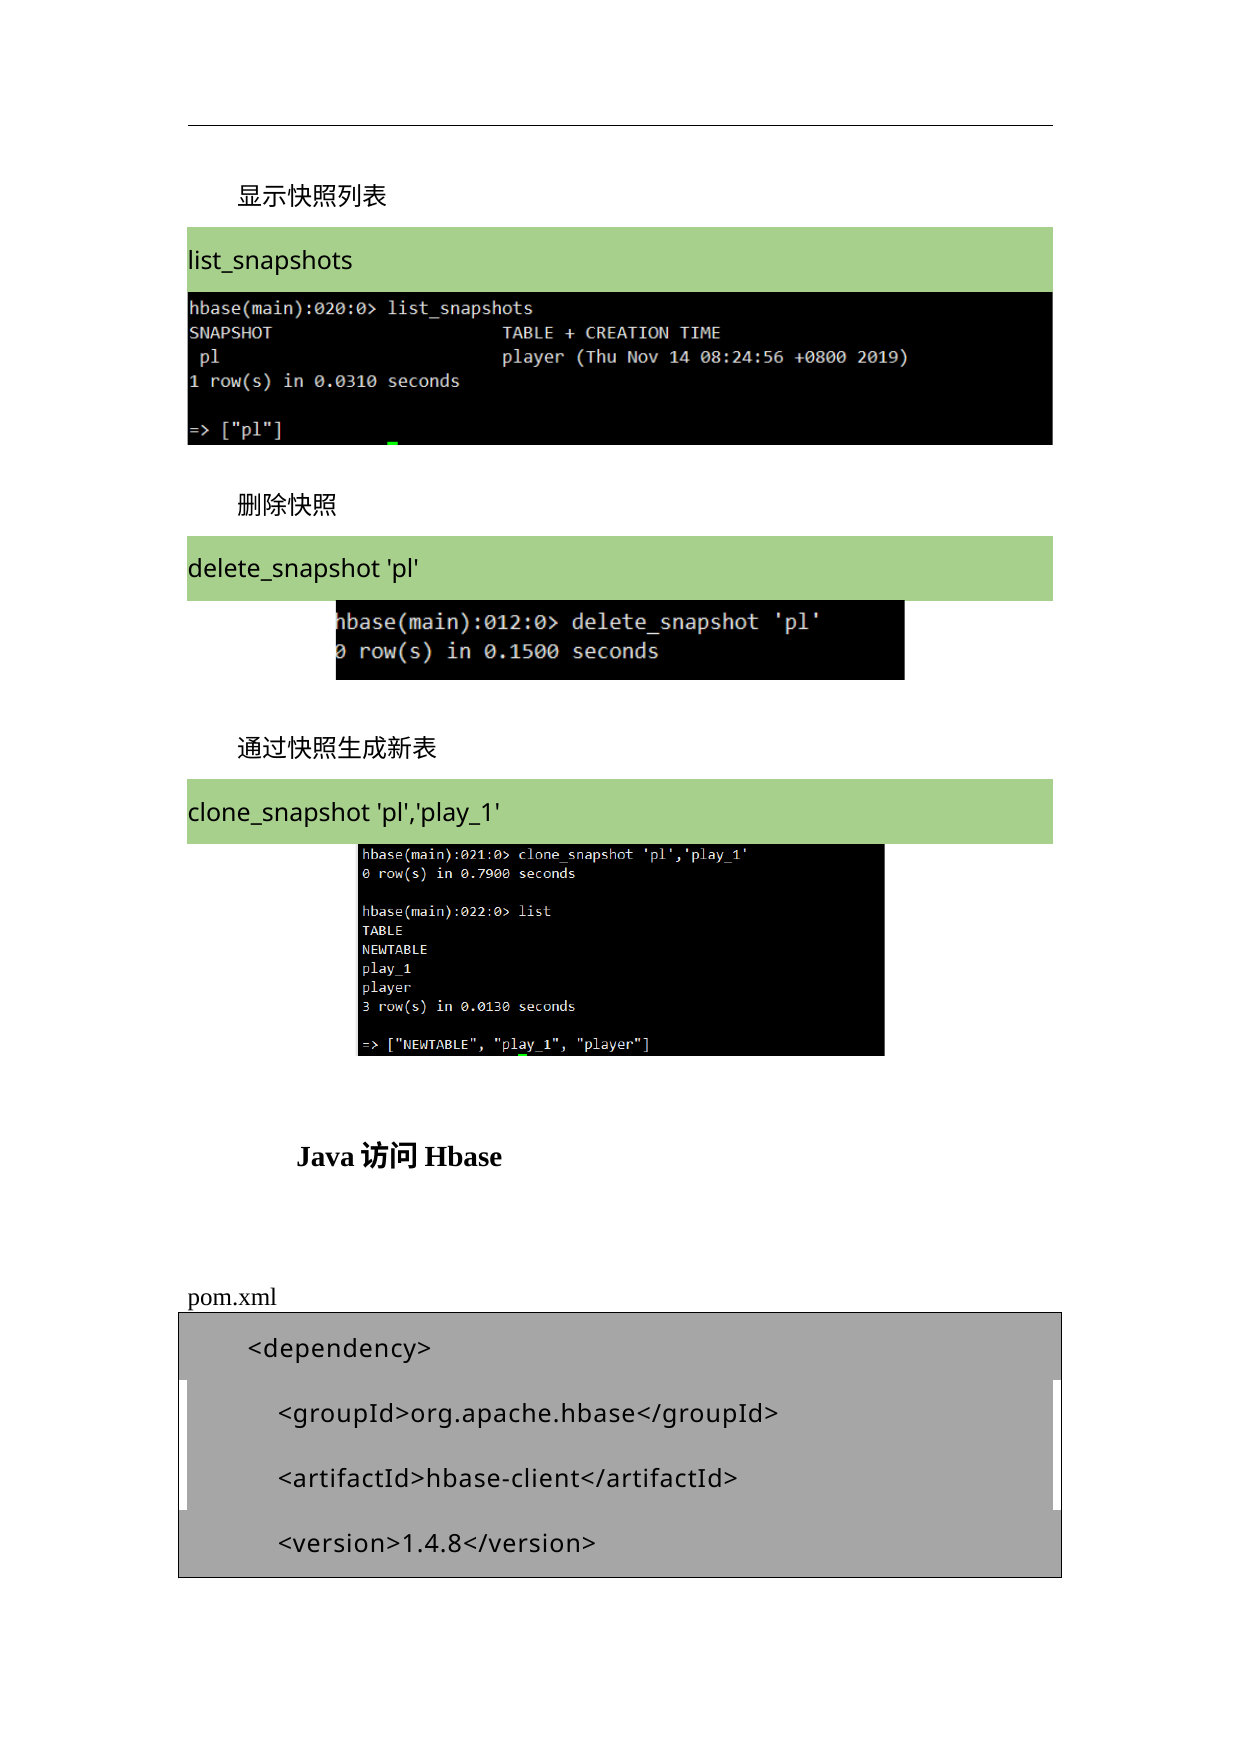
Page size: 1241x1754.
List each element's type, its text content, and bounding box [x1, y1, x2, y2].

text pom.xml [187, 1280, 1053, 1312]
text <artifactId>hbase-client</artifactId> [187, 1445, 1053, 1507]
text list_snapshots [187, 227, 1053, 292]
text 显示快照列表 [187, 162, 1053, 227]
text delete_snapshot 'pl' [187, 536, 1053, 601]
text 通过快照生成新表 [187, 714, 1053, 779]
text clone_snapshot 'pl','play_1' [187, 779, 1053, 844]
text <dependency> [179, 1313, 1061, 1380]
picture [355, 844, 885, 1056]
text <groupId>org.apache.hbase</groupId> [187, 1380, 1053, 1445]
text <version>1.4.8</version> [179, 1507, 1061, 1577]
picture [335, 600, 905, 680]
text 删除快照 [187, 471, 1053, 536]
picture [187, 292, 1053, 445]
subtitle Java访问Hbase [237, 1121, 1053, 1186]
